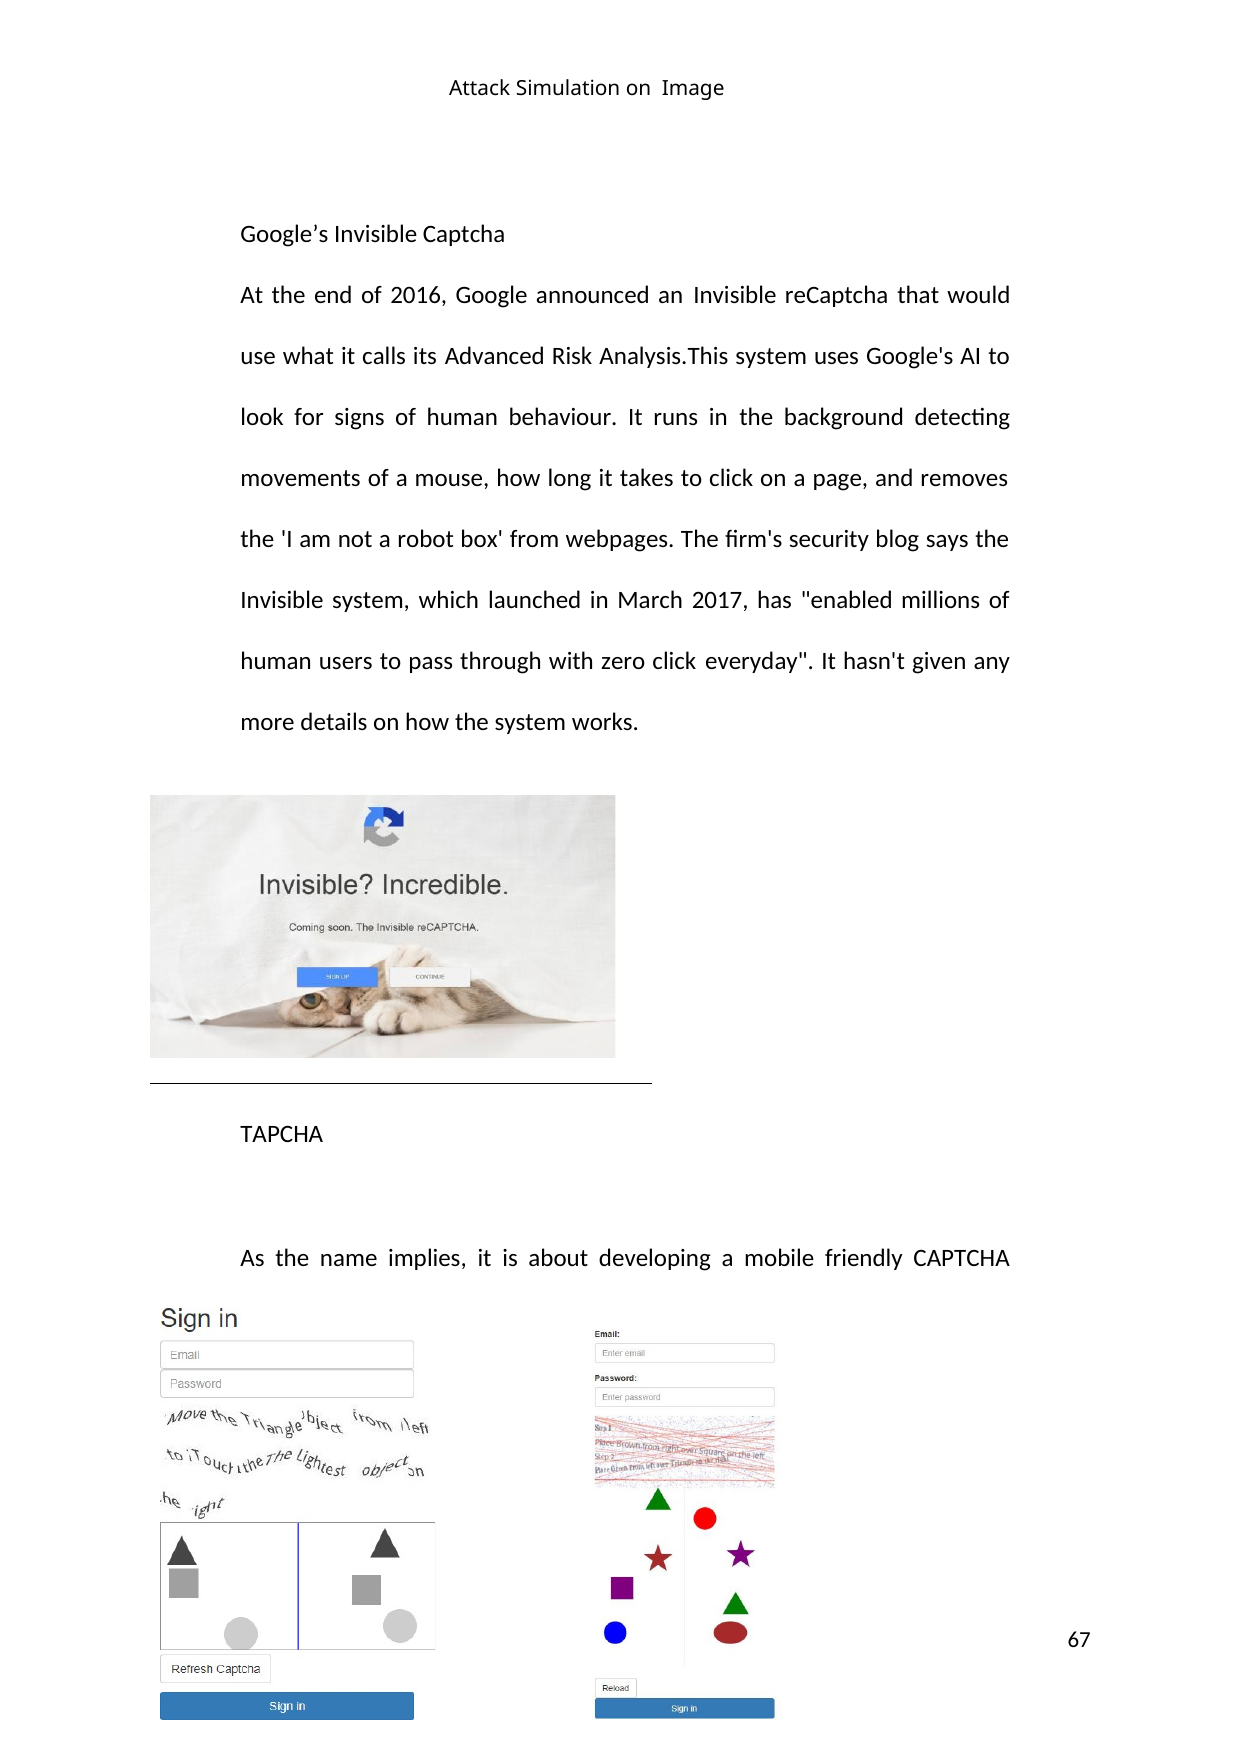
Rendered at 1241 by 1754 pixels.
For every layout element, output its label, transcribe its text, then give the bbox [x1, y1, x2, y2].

text Google’s Invisible Captcha [240, 218, 1122, 248]
picture [150, 795, 616, 1058]
picture [591, 1329, 783, 1720]
picture [160, 1308, 436, 1720]
text At the end of 2016, Google announced an Invisible reCaptcha that would use what it calls its Advanced Risk Analysis.This system uses Google's AI to look for signs of human behaviour. It runs in the background detecting movements of a mouse, how long it takes to click on a page, and removes the 'I am not a robot box' from webpages. The firm's security blog says the Invisible system, which launched in March 2017, has "enabled millions of human users to pass through with zero click everyday". It hasn't given any more details on how the system works. [240, 279, 1011, 737]
